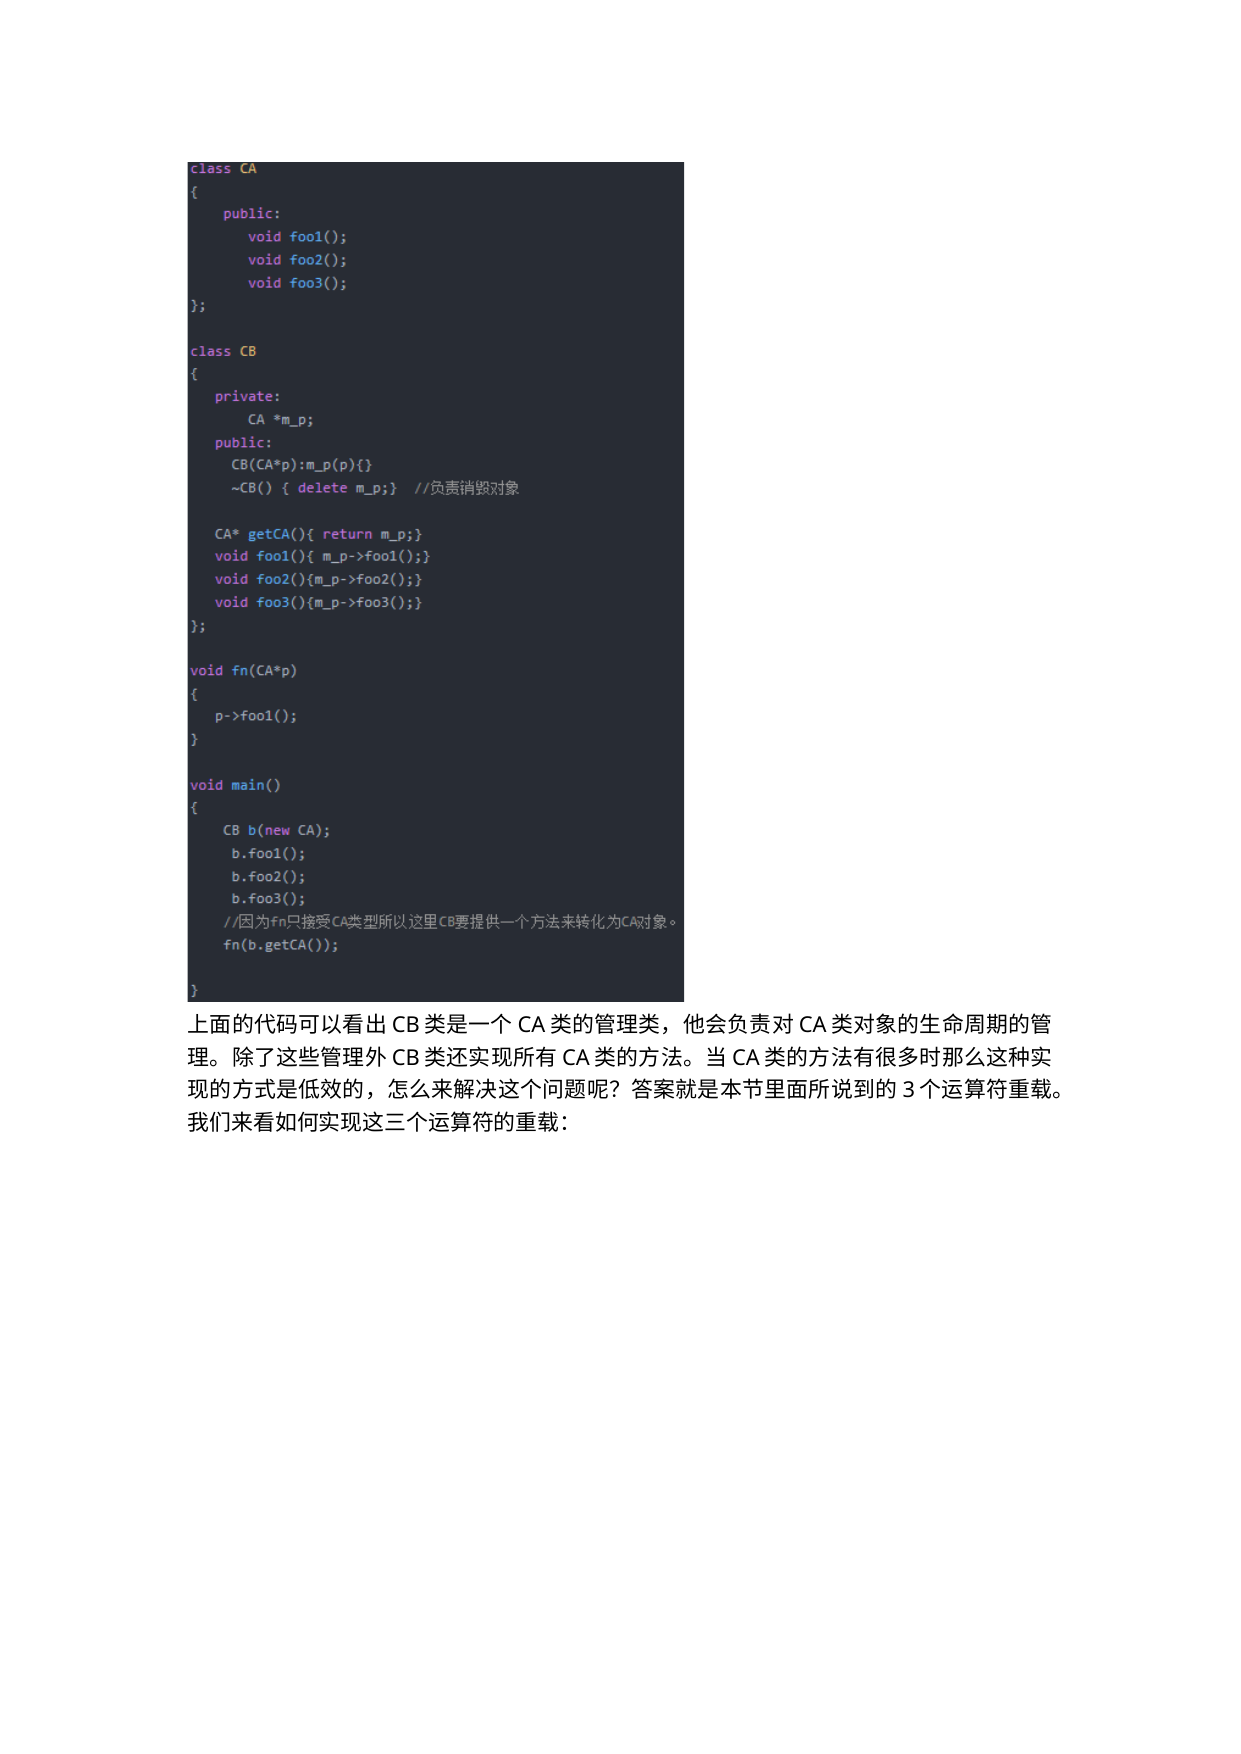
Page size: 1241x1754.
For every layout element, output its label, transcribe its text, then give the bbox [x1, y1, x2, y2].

text 上面的代码可以看出CB类是一个CA类的管理类，他会负责对CA类对象的生命周期的管理。除了这些管理外CB类还实现所有CA类的方法。当CA类的方法有很多时那么这种实现的方式是低效的，怎么来解决这个问题呢？答案就是本节里面所说到的3个运算符重载。我们来看如何实现这三个运算符的重载： [187, 1007, 1053, 1137]
picture [187, 162, 685, 1002]
